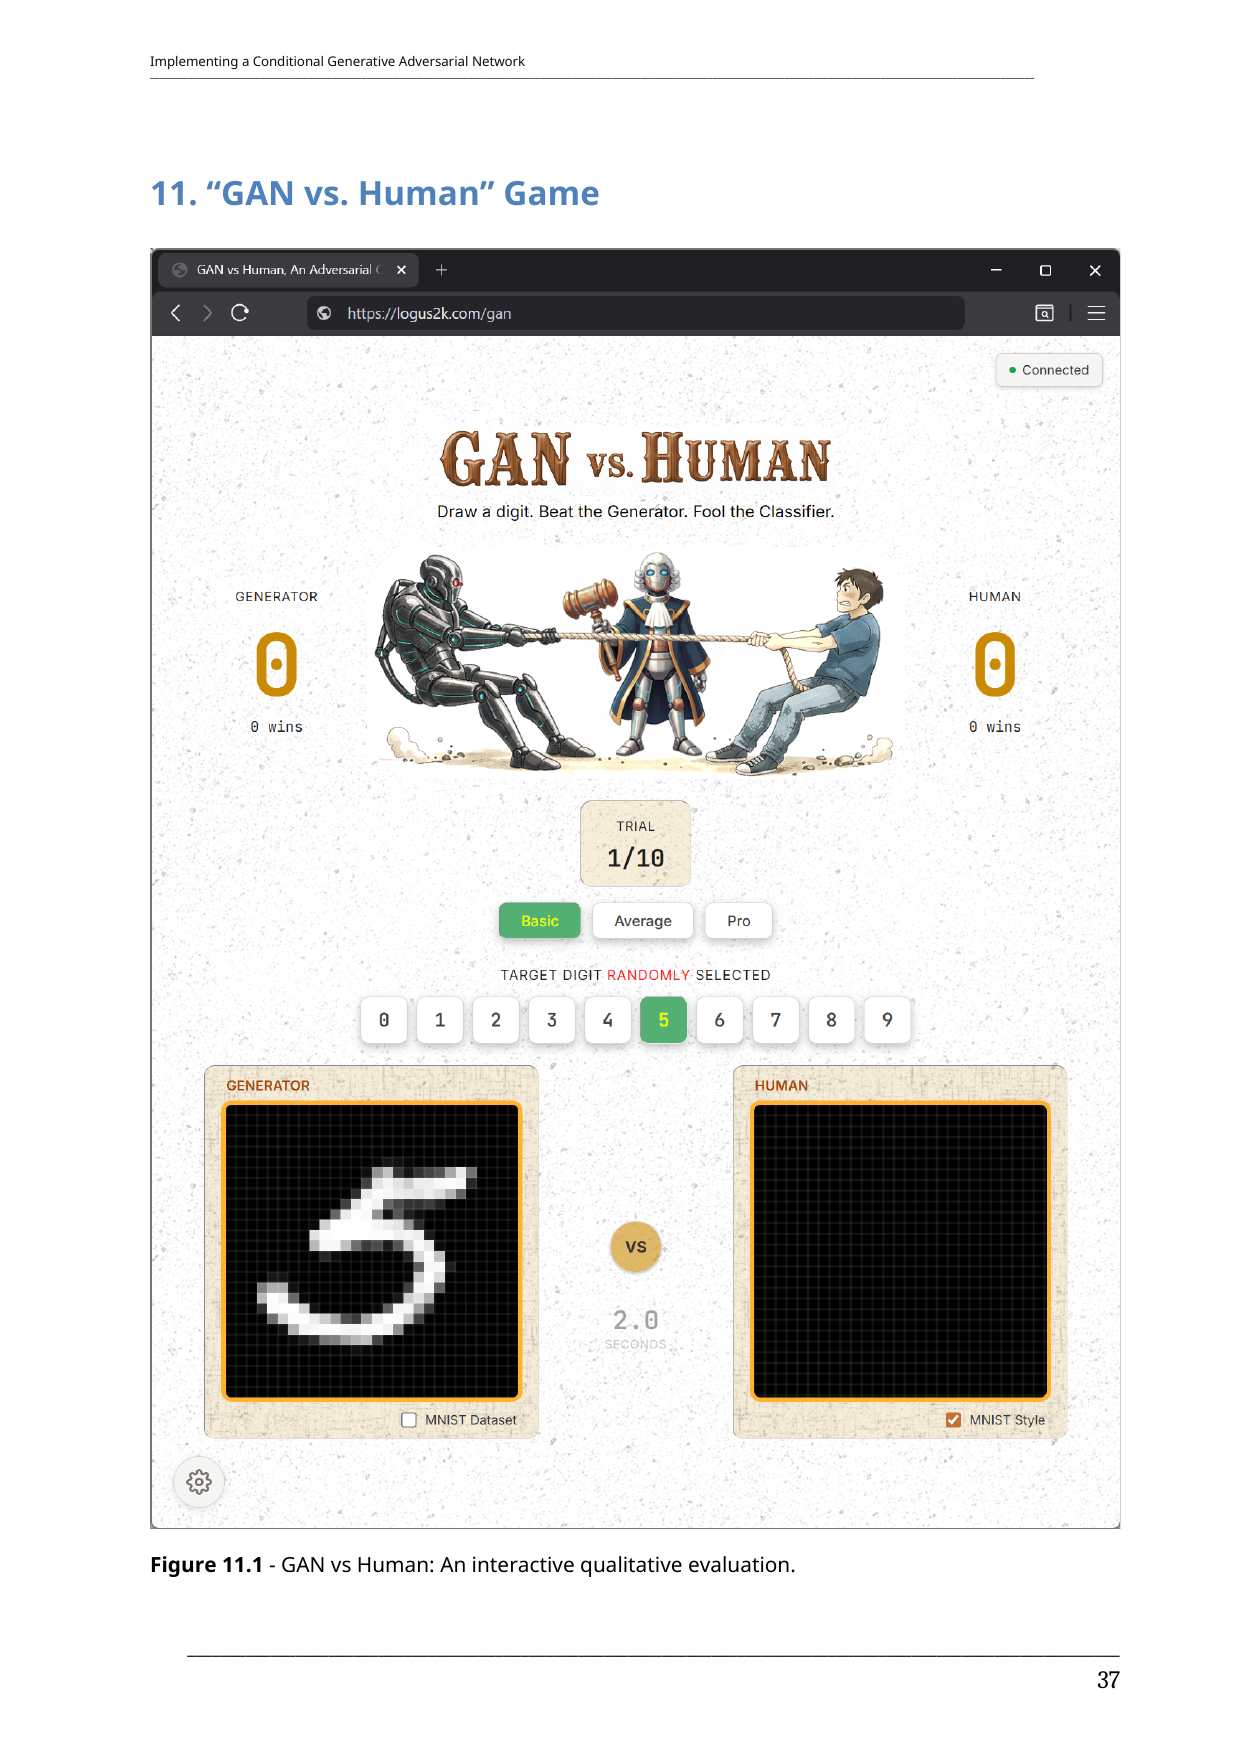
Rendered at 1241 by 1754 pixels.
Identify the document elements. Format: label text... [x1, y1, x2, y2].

picture [150, 248, 1121, 1529]
subtitle 11. “GAN vs. Human” Game [150, 170, 1120, 215]
text Figure 11.1 - GAN vs Human: An interactive qualitative evaluation. [150, 1550, 1120, 1578]
